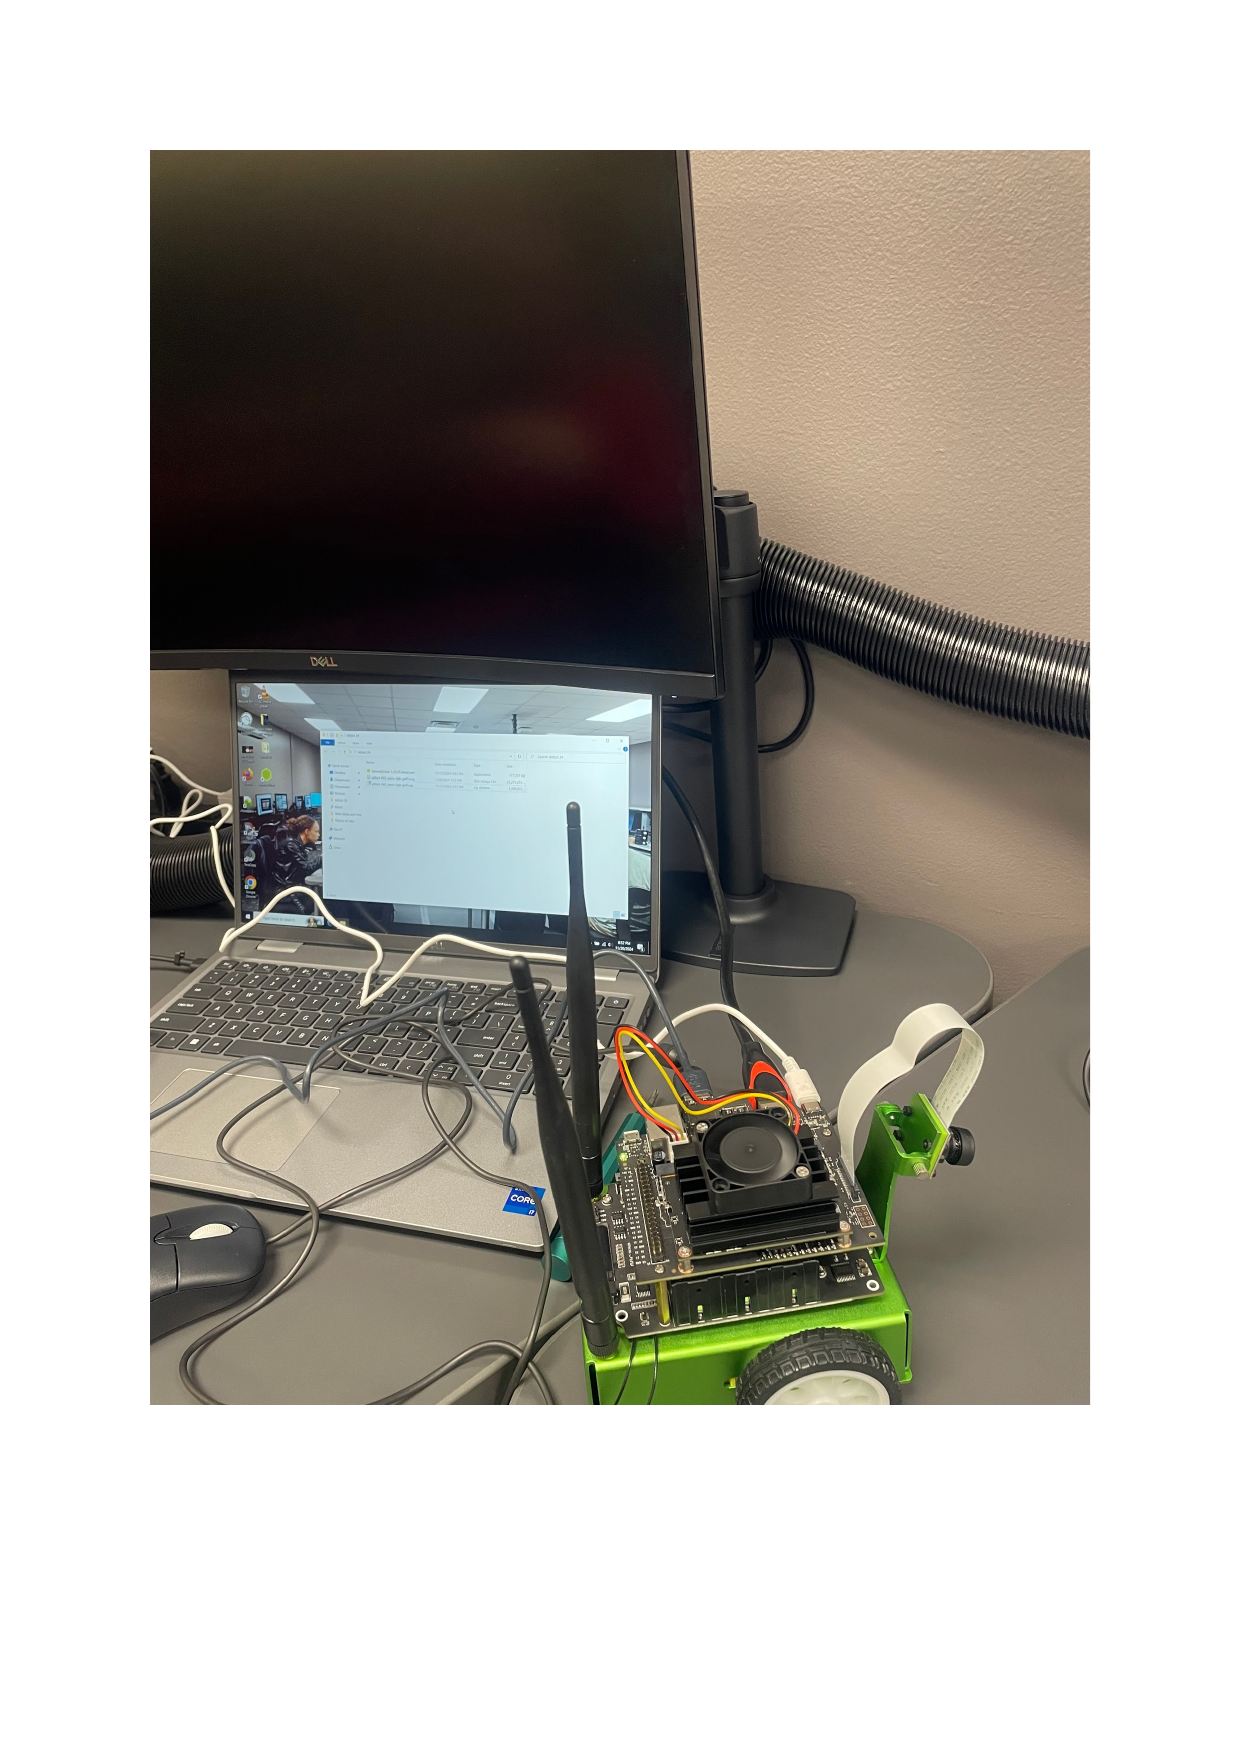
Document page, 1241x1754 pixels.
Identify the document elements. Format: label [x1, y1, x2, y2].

picture [150, 150, 1091, 1405]
